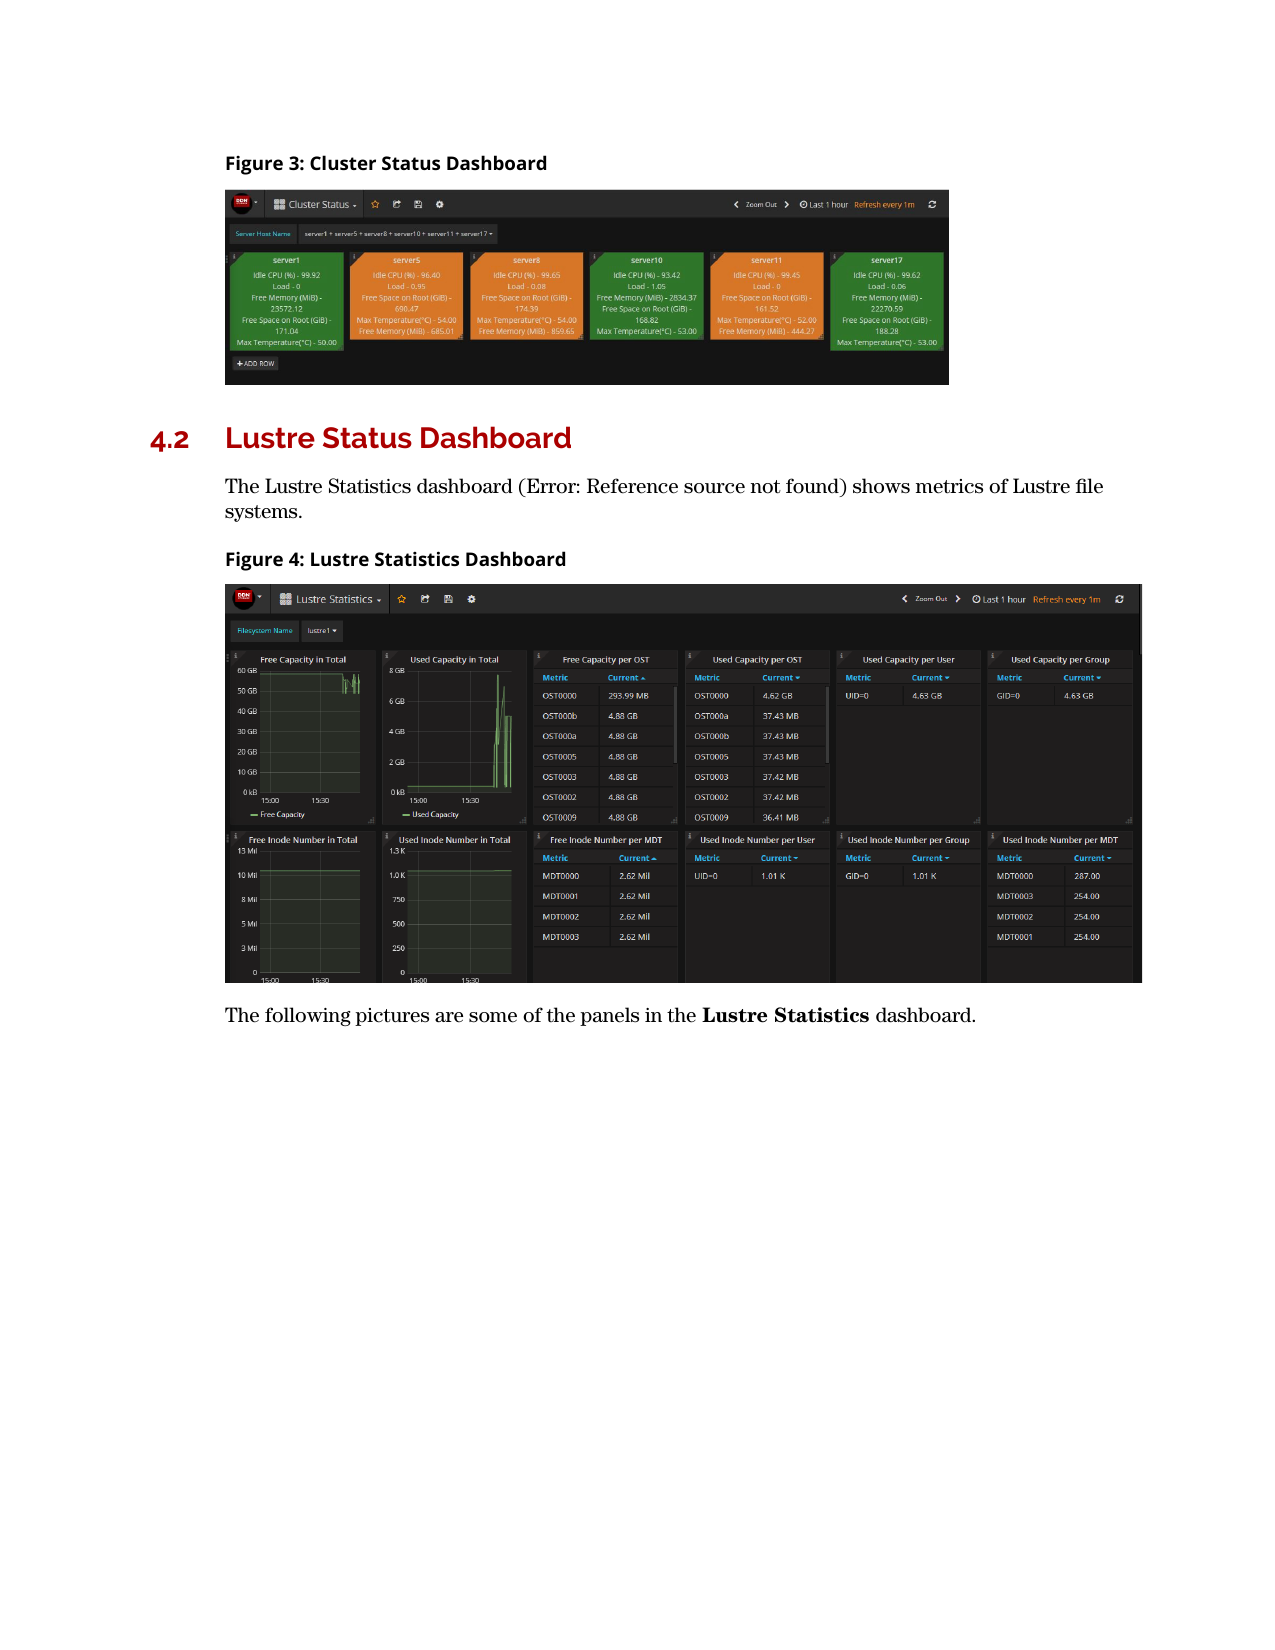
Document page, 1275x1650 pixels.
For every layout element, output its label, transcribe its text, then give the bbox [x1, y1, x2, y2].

picture [225, 584, 1143, 983]
picture [225, 189, 949, 385]
subtitle Lustre Status Dashboard [150, 421, 1125, 454]
text The following pictures are some of the panels in the Lustre Statistics dashboard. [225, 1003, 1125, 1028]
